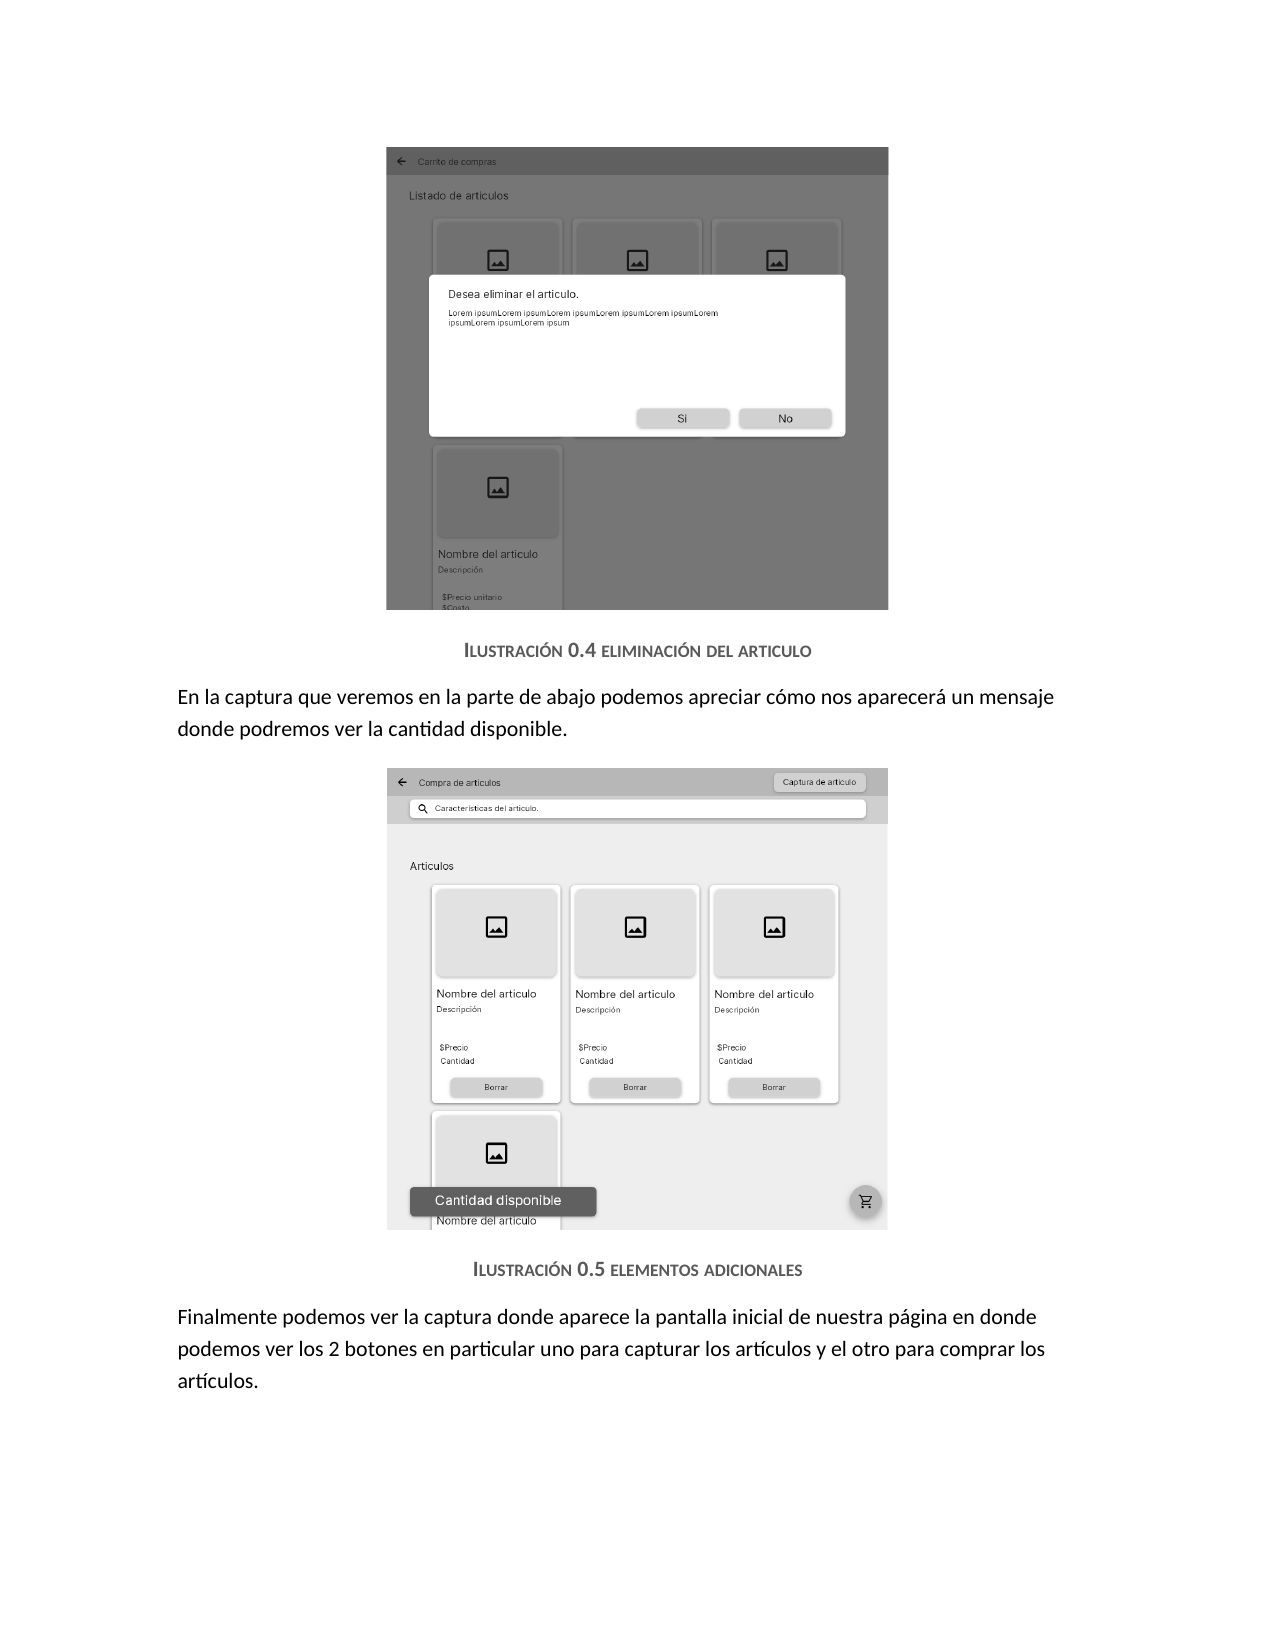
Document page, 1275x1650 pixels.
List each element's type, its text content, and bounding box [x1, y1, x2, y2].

text Ilustración 0.5 elementos adicionales [177, 1256, 1098, 1282]
text Finalmente podemos ver la captura donde aparece la pantalla inicial de nuestra página en donde podemos ver los 2 botones en particular uno para capturar los artículos y el otro para comprar los artículos. [177, 1303, 1098, 1394]
text Ilustración 0.4 eliminación del articulo [177, 636, 1098, 663]
text En la captura que veremos en la parte de abajo podemos apreciar cómo nos aparecerá un mensaje donde podremos ver la cantidad disponible. [177, 683, 1098, 742]
picture [387, 768, 888, 1230]
picture [386, 147, 889, 610]
